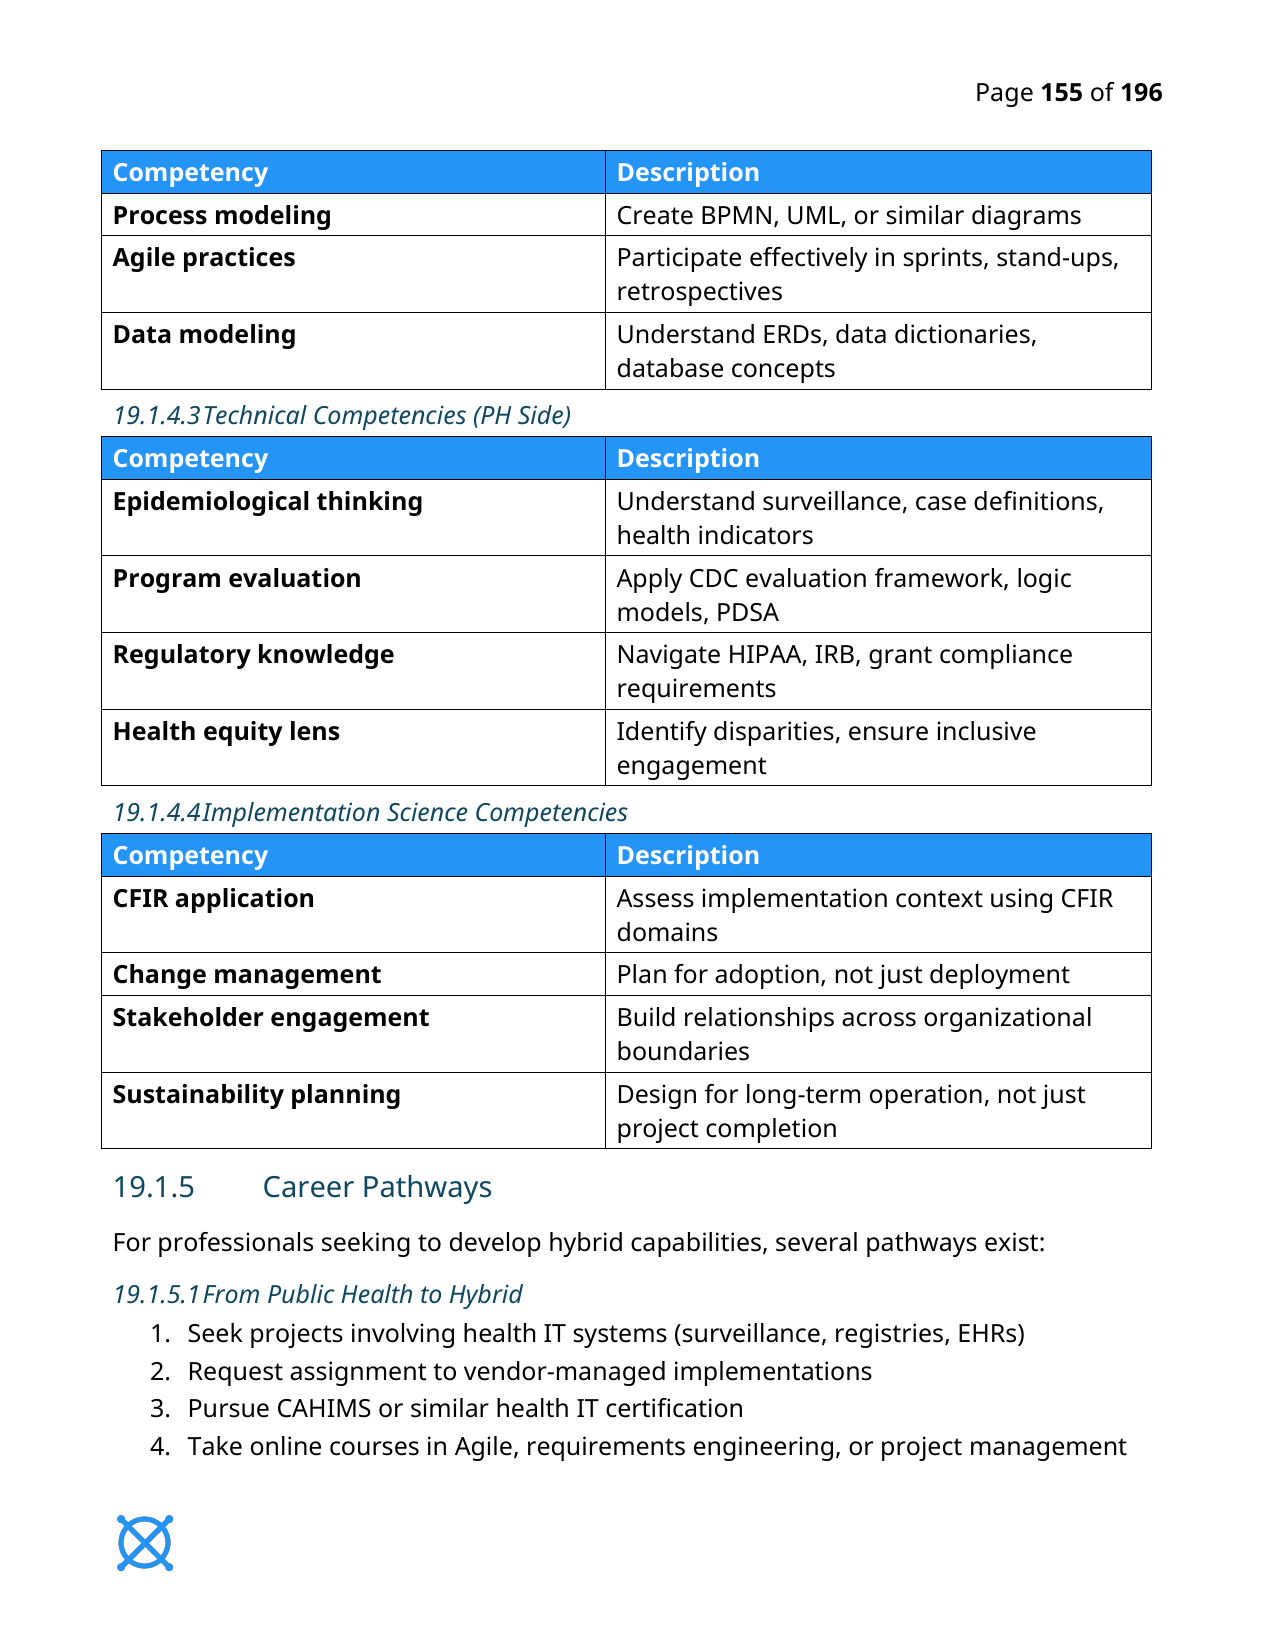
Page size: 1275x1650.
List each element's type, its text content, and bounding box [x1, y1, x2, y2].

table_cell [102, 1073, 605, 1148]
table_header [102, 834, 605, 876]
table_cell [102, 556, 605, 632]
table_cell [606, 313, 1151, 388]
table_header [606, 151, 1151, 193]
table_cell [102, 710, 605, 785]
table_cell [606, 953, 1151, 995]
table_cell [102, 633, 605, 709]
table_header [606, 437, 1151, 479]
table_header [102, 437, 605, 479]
subtitle Implementation Science Competencies [112, 795, 1162, 829]
text For professionals seeking to develop hybrid capabilities, several pathways exist: [112, 1224, 1162, 1258]
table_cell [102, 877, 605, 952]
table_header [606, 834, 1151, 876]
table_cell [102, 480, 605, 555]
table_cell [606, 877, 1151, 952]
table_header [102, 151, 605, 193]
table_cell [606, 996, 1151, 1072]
subtitle Career Pathways [112, 1166, 1162, 1206]
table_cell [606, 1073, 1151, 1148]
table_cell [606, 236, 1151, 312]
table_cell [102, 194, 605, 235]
list Pursue CAHIMS or similar health IT certification [150, 1391, 1162, 1425]
list Take online courses in Agile, requirements engineering, or project management [150, 1429, 1162, 1463]
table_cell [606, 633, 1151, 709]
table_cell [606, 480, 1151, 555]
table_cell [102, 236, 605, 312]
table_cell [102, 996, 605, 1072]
subtitle From Public Health to Hybrid [112, 1277, 1162, 1311]
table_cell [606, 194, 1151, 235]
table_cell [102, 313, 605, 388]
list Request assignment to vendor-managed implementations [150, 1353, 1162, 1387]
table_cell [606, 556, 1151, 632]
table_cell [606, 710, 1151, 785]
list Seek projects involving health IT systems (surveillance, registries, EHRs) [150, 1315, 1162, 1349]
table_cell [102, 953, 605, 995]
subtitle Technical Competencies (PH Side) [112, 398, 1162, 432]
picture [112, 1511, 177, 1575]
